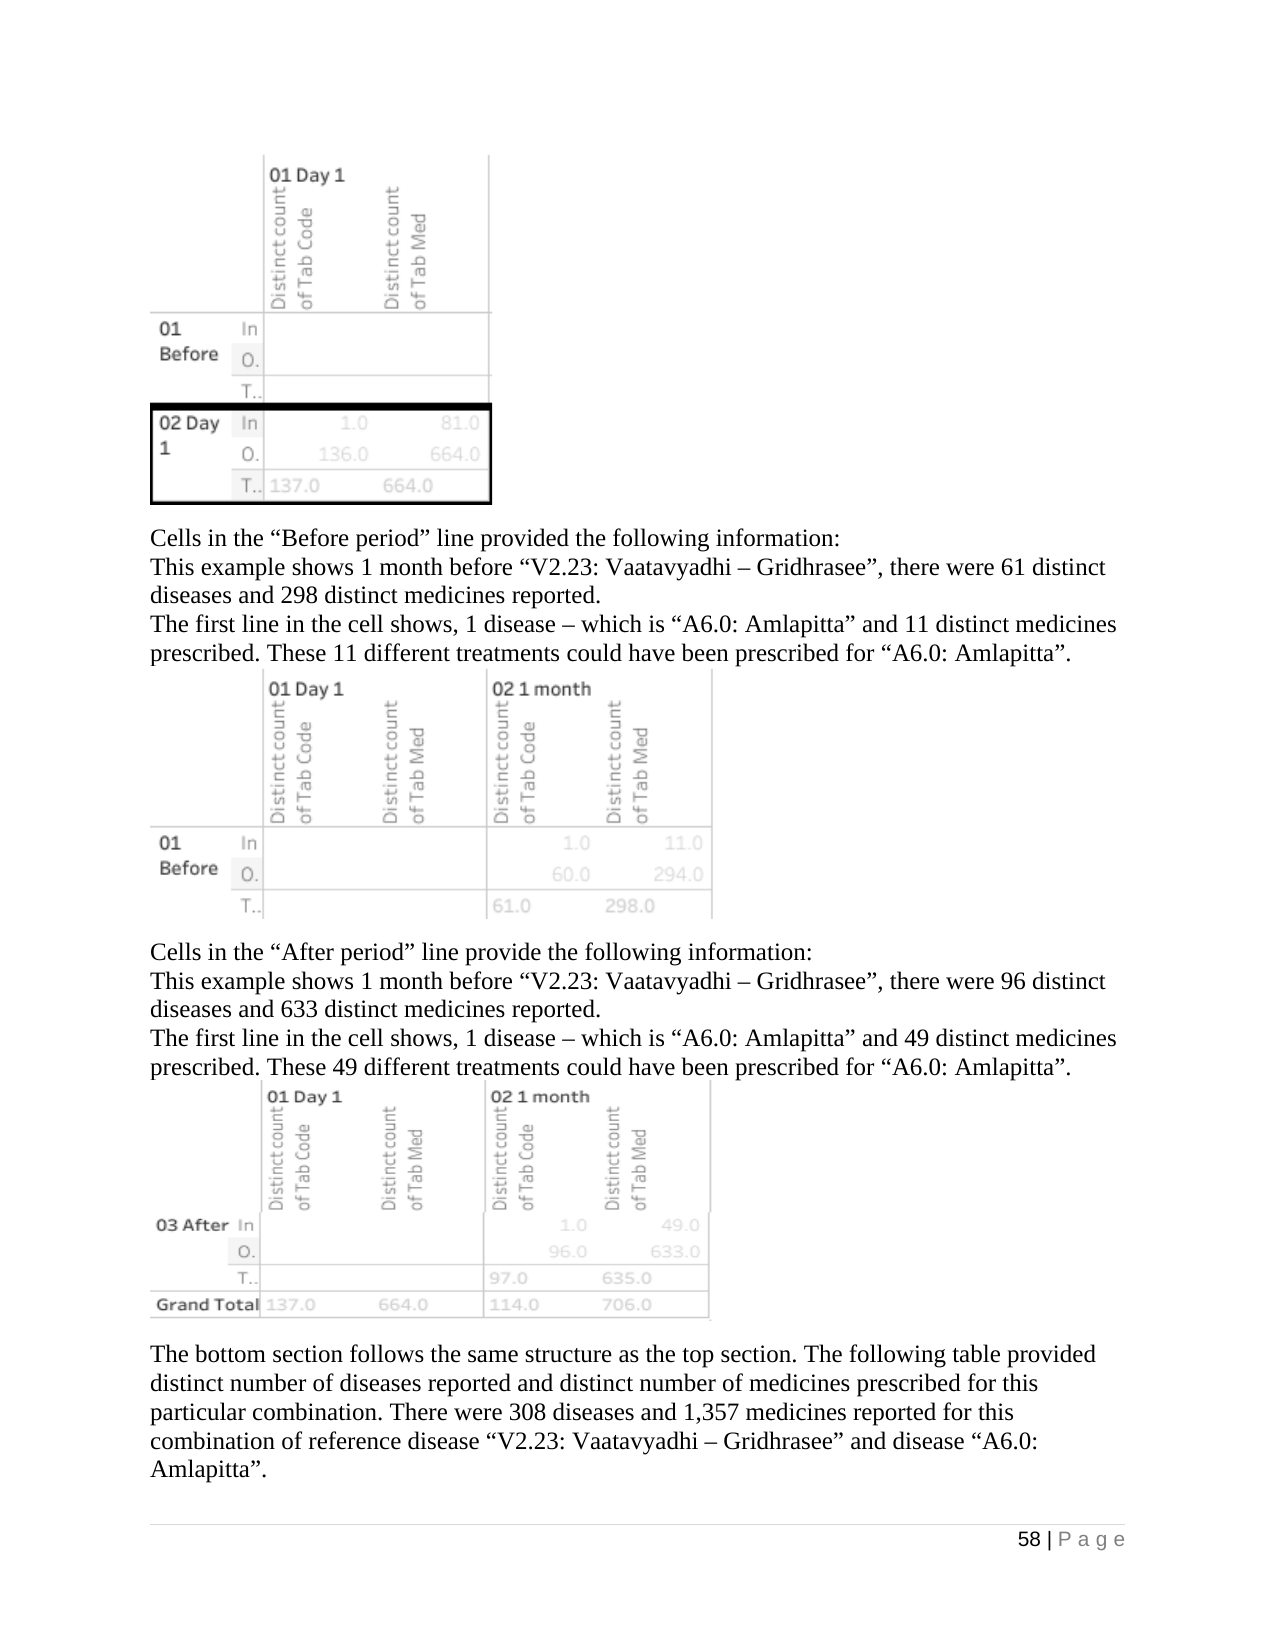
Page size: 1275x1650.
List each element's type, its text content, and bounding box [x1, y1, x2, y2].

picture [150, 150, 493, 505]
text Cells in the “After period” line provide the following information: [150, 937, 1125, 966]
text The first line in the cell shows, 1 disease – which is “A6.0: Amlapitta” and 11 distinct medicines prescribed. These 11 different treatments could have been prescribed for “A6.0: Amlapitta”. [150, 609, 1125, 667]
text The bottom section follows the same structure as the top section. The following table provided distinct number of diseases reported and distinct number of medicines prescribed for this particular combination. There were 308 diseases and 1,357 medicines reported for this combination of reference disease “V2.23: Vaatavyadhi – Gridhrasee” and disease “A6.0: Amlapitta”. [150, 1339, 1125, 1483]
text This example shows 1 month before “V2.23: Vaatavyadhi – Gridhrasee”, there were 61 distinct diseases and 298 distinct medicines reported. [150, 552, 1125, 609]
picture [150, 1080, 713, 1321]
text This example shows 1 month before “V2.23: Vaatavyadhi – Gridhrasee”, there were 96 distinct diseases and 633 distinct medicines reported. [150, 966, 1125, 1023]
text The first line in the cell shows, 1 disease – which is “A6.0: Amlapitta” and 49 distinct medicines prescribed. These 49 different treatments could have been prescribed for “A6.0: Amlapitta”. [150, 1023, 1125, 1081]
text Cells in the “Before period” line provided the following information: [150, 523, 1125, 552]
picture [150, 666, 713, 919]
